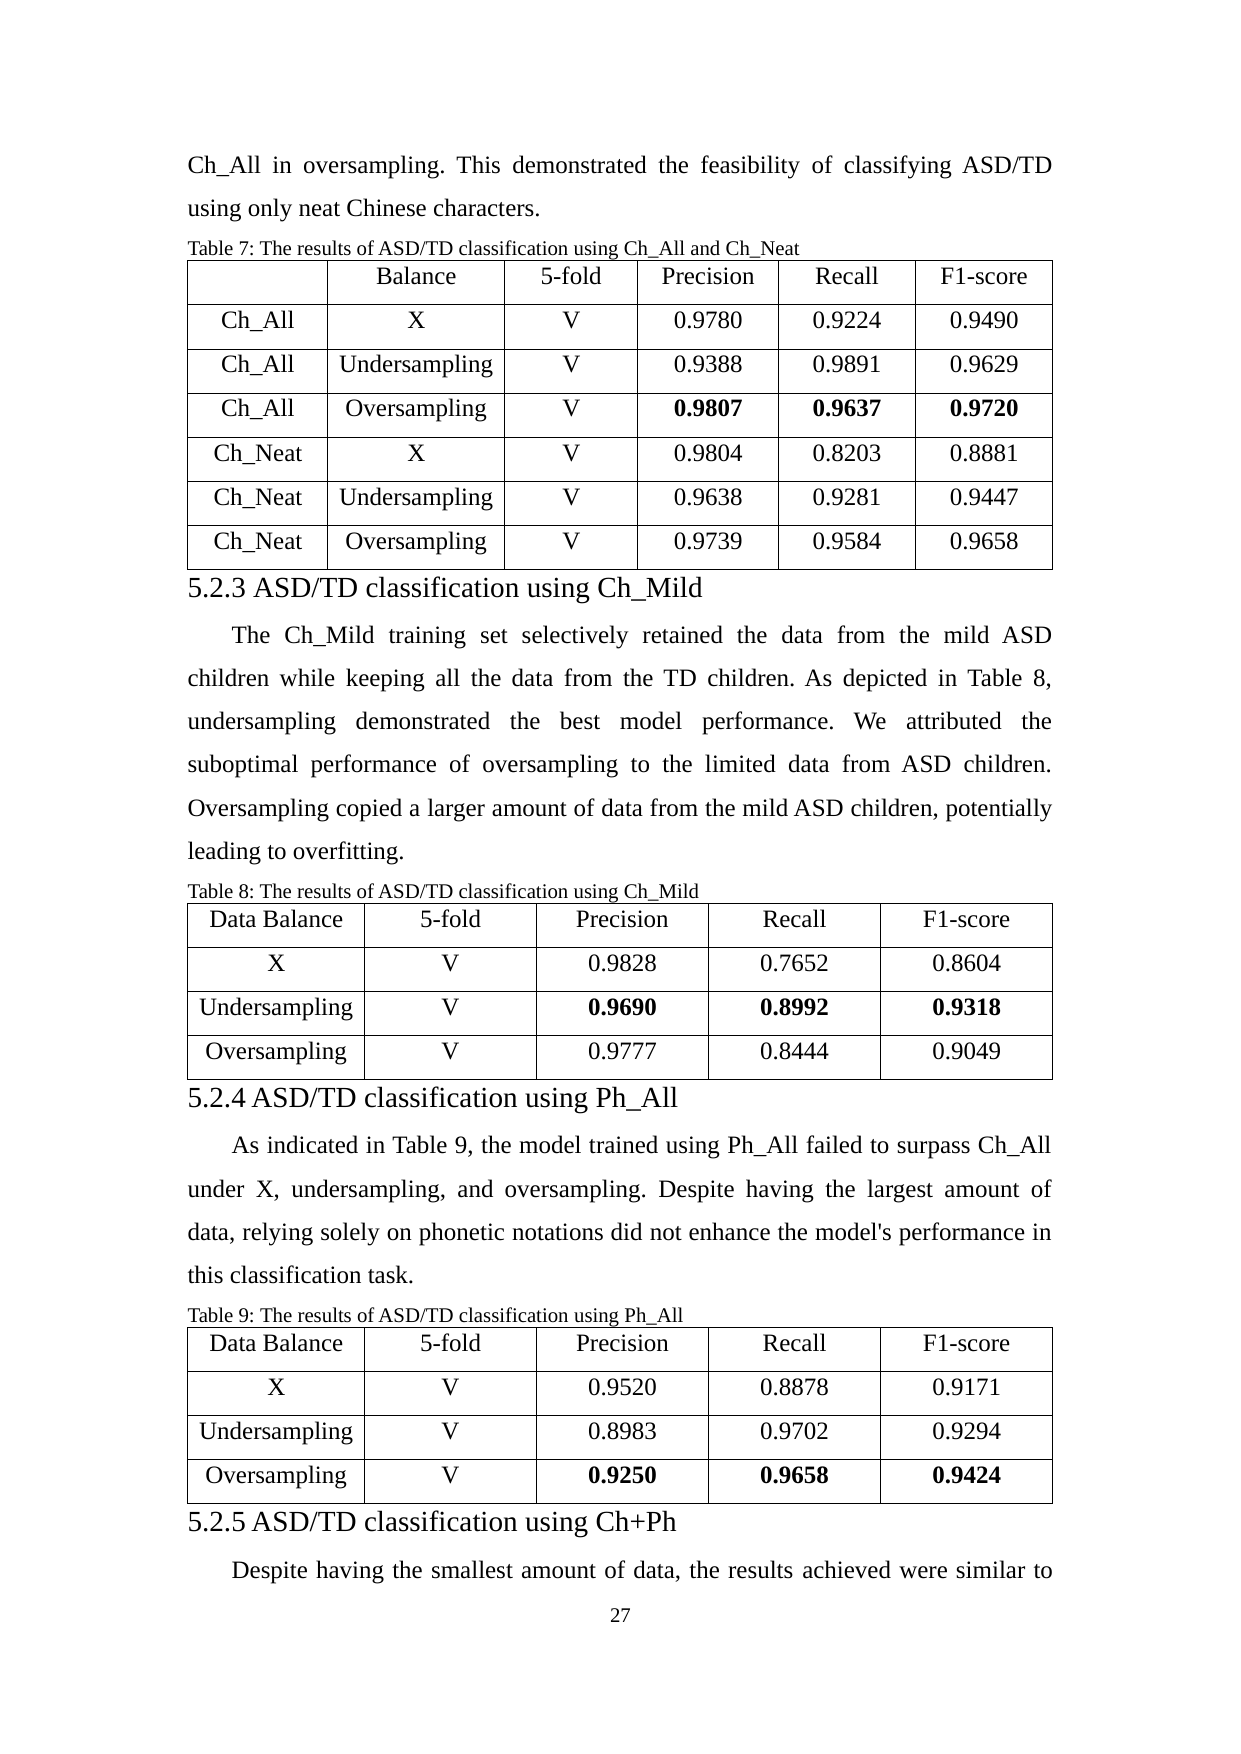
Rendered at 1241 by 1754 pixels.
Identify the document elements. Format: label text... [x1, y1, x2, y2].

table_cell 0.9224 [779, 305, 915, 348]
table_cell 0.9447 [916, 482, 1052, 525]
text 5.2.5 ASD/TD classification using Ch+Ph [187, 1504, 1053, 1538]
table_cell 0.9891 [779, 350, 915, 392]
table_cell 0.9739 [638, 526, 778, 569]
table_header 5-fold [365, 904, 536, 947]
text Table 7: The results of ASD/TD classification using Ch_All and Ch_Neat [187, 236, 1053, 260]
table_cell 0.9702 [709, 1416, 880, 1459]
text Table 8: The results of ASD/TD classification using Ch_Mild [187, 879, 1053, 903]
table_cell 0.9049 [881, 1036, 1052, 1079]
table_cell Oversampling [328, 526, 504, 569]
table_cell 0.8878 [709, 1372, 880, 1415]
table_cell V [505, 394, 637, 437]
table_cell V [505, 350, 637, 392]
table_cell 0.9828 [537, 948, 708, 991]
table_cell 0.9637 [779, 394, 915, 437]
table_header Precision [638, 261, 778, 304]
table_cell V [365, 1372, 536, 1415]
table_cell V [505, 305, 637, 348]
table_cell Ch_Neat [188, 482, 327, 525]
table_header [188, 261, 327, 304]
table_cell 0.9629 [916, 350, 1052, 392]
table_cell 0.9804 [638, 438, 778, 481]
table_cell Ch_All [188, 394, 327, 437]
table_cell V [505, 482, 637, 525]
table_cell 0.8444 [709, 1036, 880, 1079]
table_cell 0.9658 [709, 1460, 880, 1503]
table_cell 0.8983 [537, 1416, 708, 1459]
table_cell V [365, 1036, 536, 1079]
table_cell 0.9690 [537, 992, 708, 1035]
table_cell X [328, 438, 504, 481]
table_cell 0.9171 [881, 1372, 1052, 1415]
table_cell Undersampling [328, 350, 504, 392]
table_cell V [505, 526, 637, 569]
table_cell 0.8203 [779, 438, 915, 481]
table_cell 0.9584 [779, 526, 915, 569]
table_cell Ch_Neat [188, 438, 327, 481]
table_cell Undersampling [188, 992, 364, 1035]
table_cell Undersampling [188, 1416, 364, 1459]
table_header Recall [709, 904, 880, 947]
table_cell 0.9388 [638, 350, 778, 392]
table_cell Undersampling [328, 482, 504, 525]
table_cell 0.8604 [881, 948, 1052, 991]
table_cell 0.9250 [537, 1460, 708, 1503]
table_cell Oversampling [188, 1460, 364, 1503]
table_cell V [365, 1416, 536, 1459]
table_cell Oversampling [328, 394, 504, 437]
table_cell Oversampling [188, 1036, 364, 1079]
table_header Balance [328, 261, 504, 304]
table_cell 0.9658 [916, 526, 1052, 569]
table_cell 0.9318 [881, 992, 1052, 1035]
table_cell 0.9807 [638, 394, 778, 437]
table_header F1-score [881, 904, 1052, 947]
table_cell X [328, 305, 504, 348]
table_header Precision [537, 1328, 708, 1371]
table_cell 0.8992 [709, 992, 880, 1035]
table_header 5-fold [505, 261, 637, 304]
table_cell 0.9720 [916, 394, 1052, 437]
table_header Data Balance [188, 1328, 364, 1371]
table_cell 0.9777 [537, 1036, 708, 1079]
table_cell X [188, 948, 364, 991]
table_cell 0.9281 [779, 482, 915, 525]
table_cell X [188, 1372, 364, 1415]
table_header Recall [709, 1328, 880, 1371]
table_cell 0.9294 [881, 1416, 1052, 1459]
table_cell 0.9638 [638, 482, 778, 525]
table_cell V [505, 438, 637, 481]
table_cell 0.9780 [638, 305, 778, 348]
table_header F1-score [881, 1328, 1052, 1371]
text 5.2.3 ASD/TD classification using Ch_Mild [187, 570, 1053, 603]
table_cell 0.8881 [916, 438, 1052, 481]
table_cell V [365, 992, 536, 1035]
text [187, 1555, 1053, 1583]
table_cell 0.9424 [881, 1460, 1052, 1503]
table_header 5-fold [365, 1328, 536, 1371]
table_cell Ch_All [188, 305, 327, 348]
text 5.2.4 ASD/TD classification using Ph_All [187, 1080, 1053, 1114]
table_cell V [365, 948, 536, 991]
table_header Precision [537, 904, 708, 947]
text As indicated in Table 9, the model trained using Ph_All failed to surpass Ch_All under X, undersampling, and oversampling. Despite having the largest amount of data, relying solely on phonetic notations did not enhance the model's performance in this classification task. [187, 1131, 1053, 1289]
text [187, 150, 1053, 222]
table_header Recall [779, 261, 915, 304]
table_cell V [365, 1460, 536, 1503]
table_cell Ch_Neat [188, 526, 327, 569]
table_cell 0.9520 [537, 1372, 708, 1415]
table_header Data Balance [188, 904, 364, 947]
text The Ch_Mild training set selectively retained the data from the mild ASD children while keeping all the data from the TD children. As depicted in Table 8, undersampling demonstrated the best model performance. We attributed the suboptimal performance of oversampling to the limited data from ASD children. Oversampling copied a larger amount of data from the mild ASD children, potentially leading to overfitting. [187, 620, 1053, 864]
table_cell 0.7652 [709, 948, 880, 991]
table_cell 0.9490 [916, 305, 1052, 348]
table_cell Ch_All [188, 350, 327, 392]
text Table 9: The results of ASD/TD classification using Ph_All [187, 1303, 1053, 1327]
table_header F1-score [916, 261, 1052, 304]
